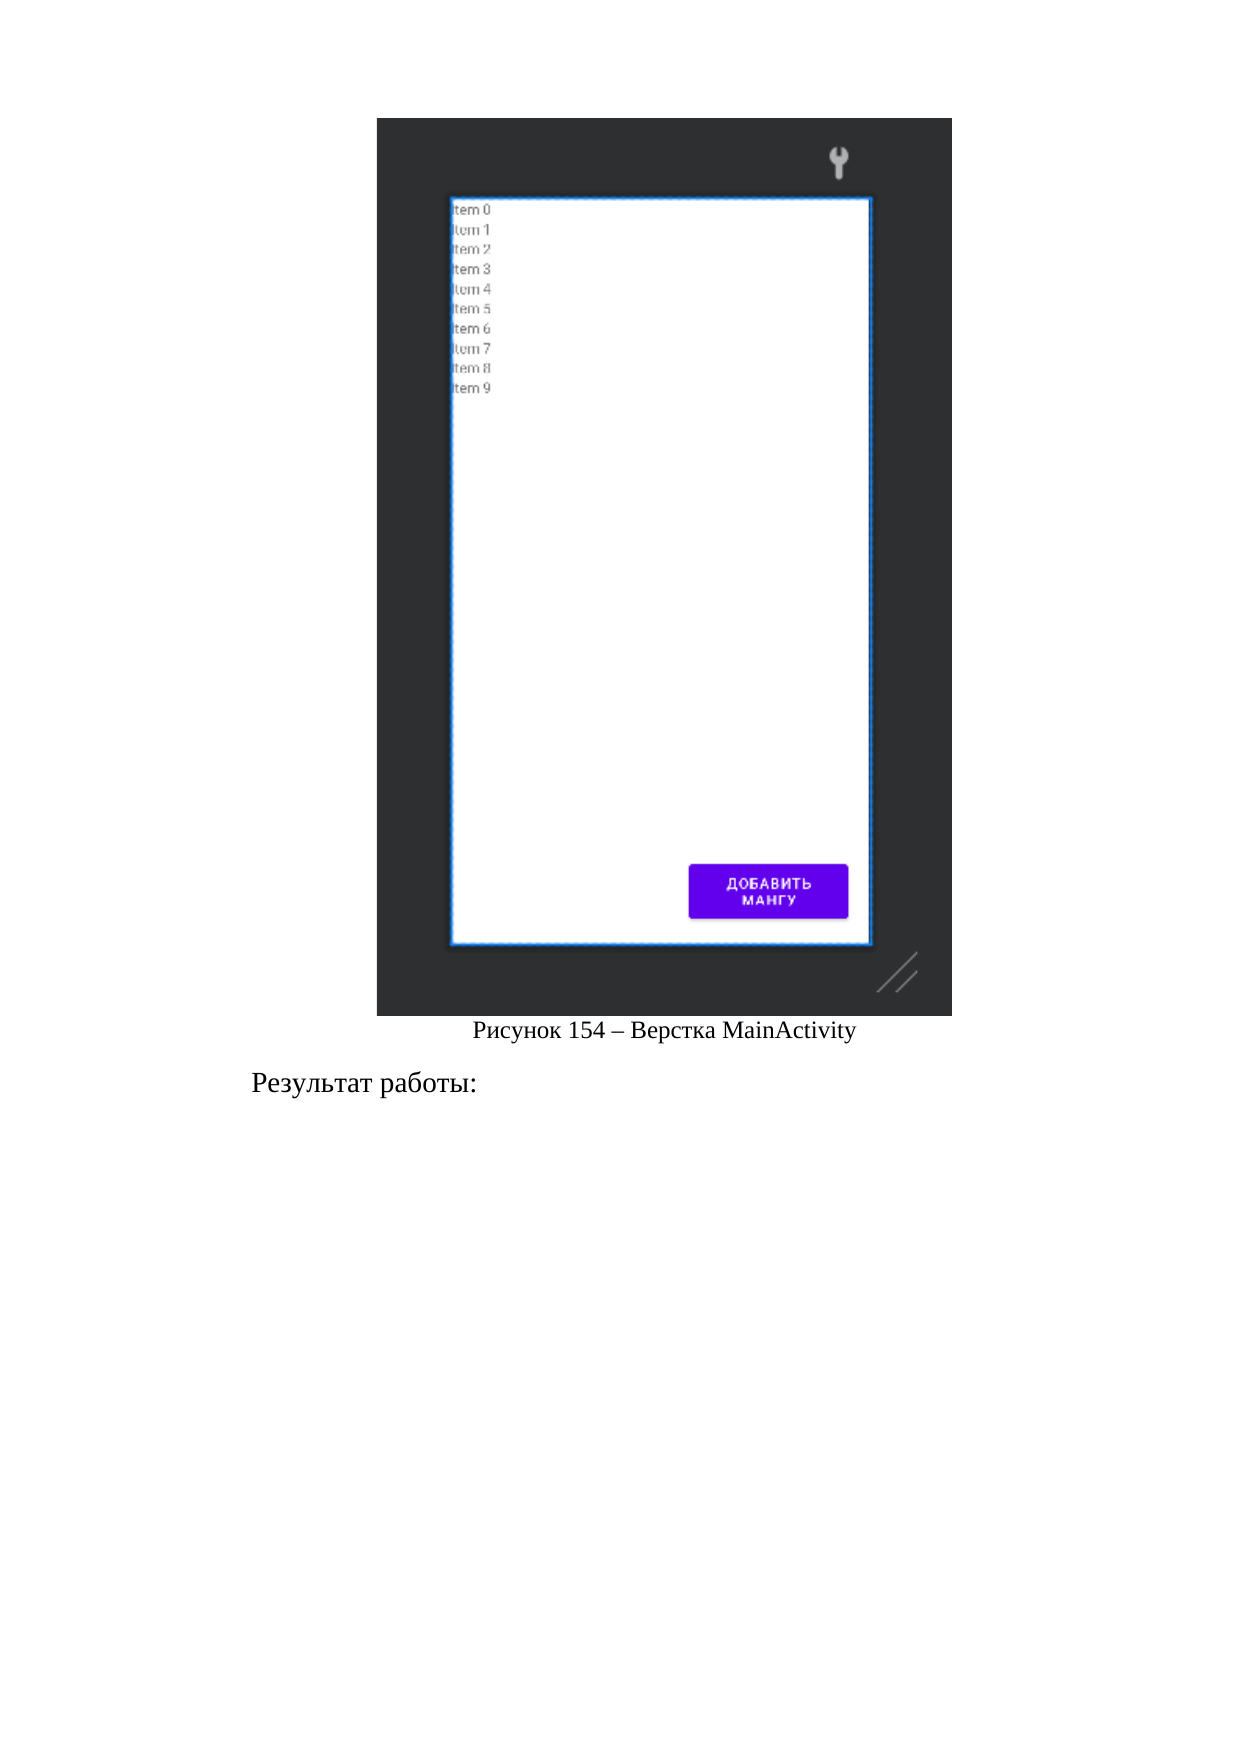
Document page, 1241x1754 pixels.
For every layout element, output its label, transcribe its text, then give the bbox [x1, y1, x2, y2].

text Рисунок – Верстка MainActivity [177, 1015, 1152, 1044]
picture [376, 118, 952, 1016]
text Результат работы: [177, 1065, 1152, 1098]
